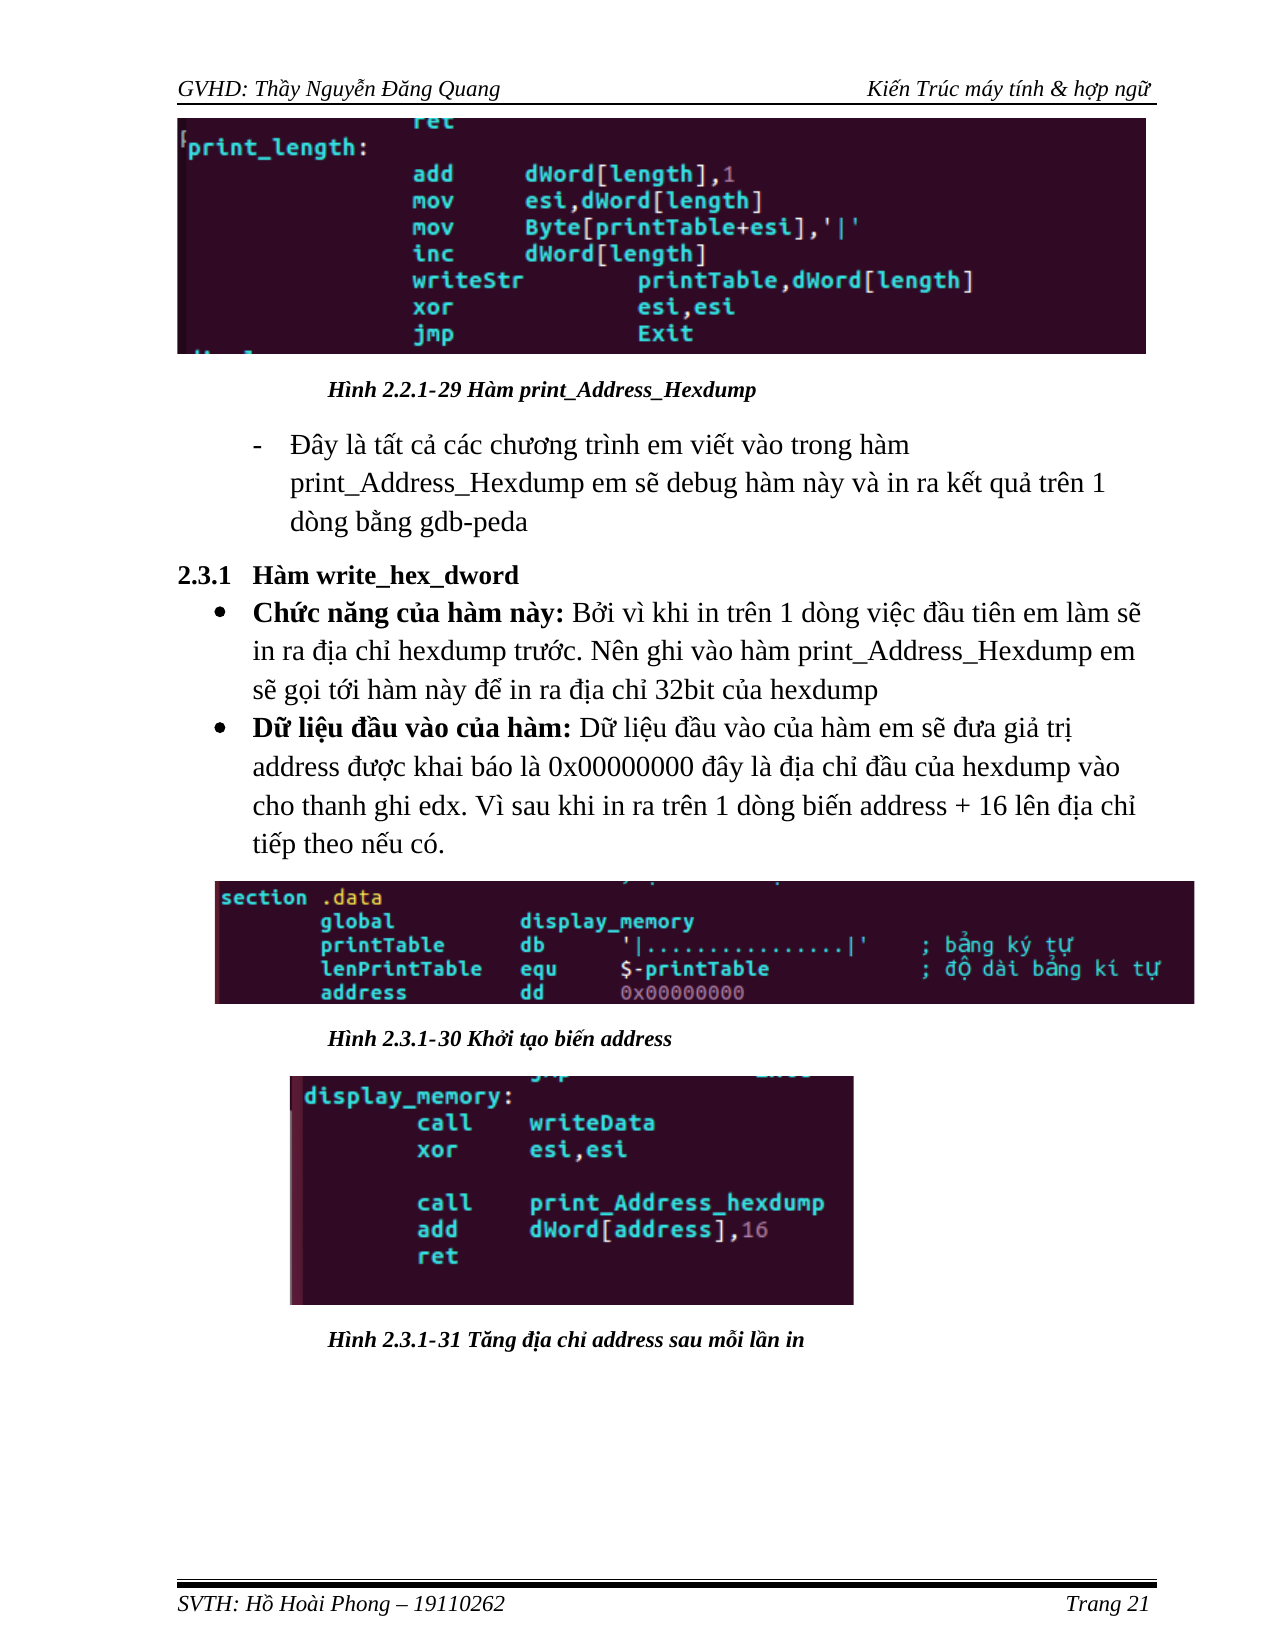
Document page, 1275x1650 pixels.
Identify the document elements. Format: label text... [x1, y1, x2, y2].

picture [289, 1076, 854, 1305]
list Chức năng của hàm này: Bởi vì khi in trên 1 dòng việc đầu tiên em làm sẽ in ra địa chỉ hexdump trước. Nên ghi vào hàm print_Address_Hexdump em sẽ gọi tới hàm này để in ra địa chỉ 32bit của hexdump [215, 595, 1157, 706]
list Đây là tất cả các chương trình em viết vào trong hàm print_Address_Hexdump em sẽ debug hàm này và in ra kết quả trên 1 dòng bằng gdb-peda [252, 427, 1157, 537]
list Dữ liệu đầu vào của hàm: Dữ liệu đầu vào của hàm em sẽ đưa giả trị address được khai báo là 0x00000000 đây là địa chỉ đầu của hexdump vào cho thanh ghi edx. Vì sau khi in ra trên 1 dòng biến address + 16 lên địa chỉ tiếp theo nếu có. [215, 711, 1157, 860]
subtitle Hàm write_hex_dword [177, 559, 1157, 590]
picture [214, 881, 1195, 1004]
picture [177, 118, 1146, 354]
